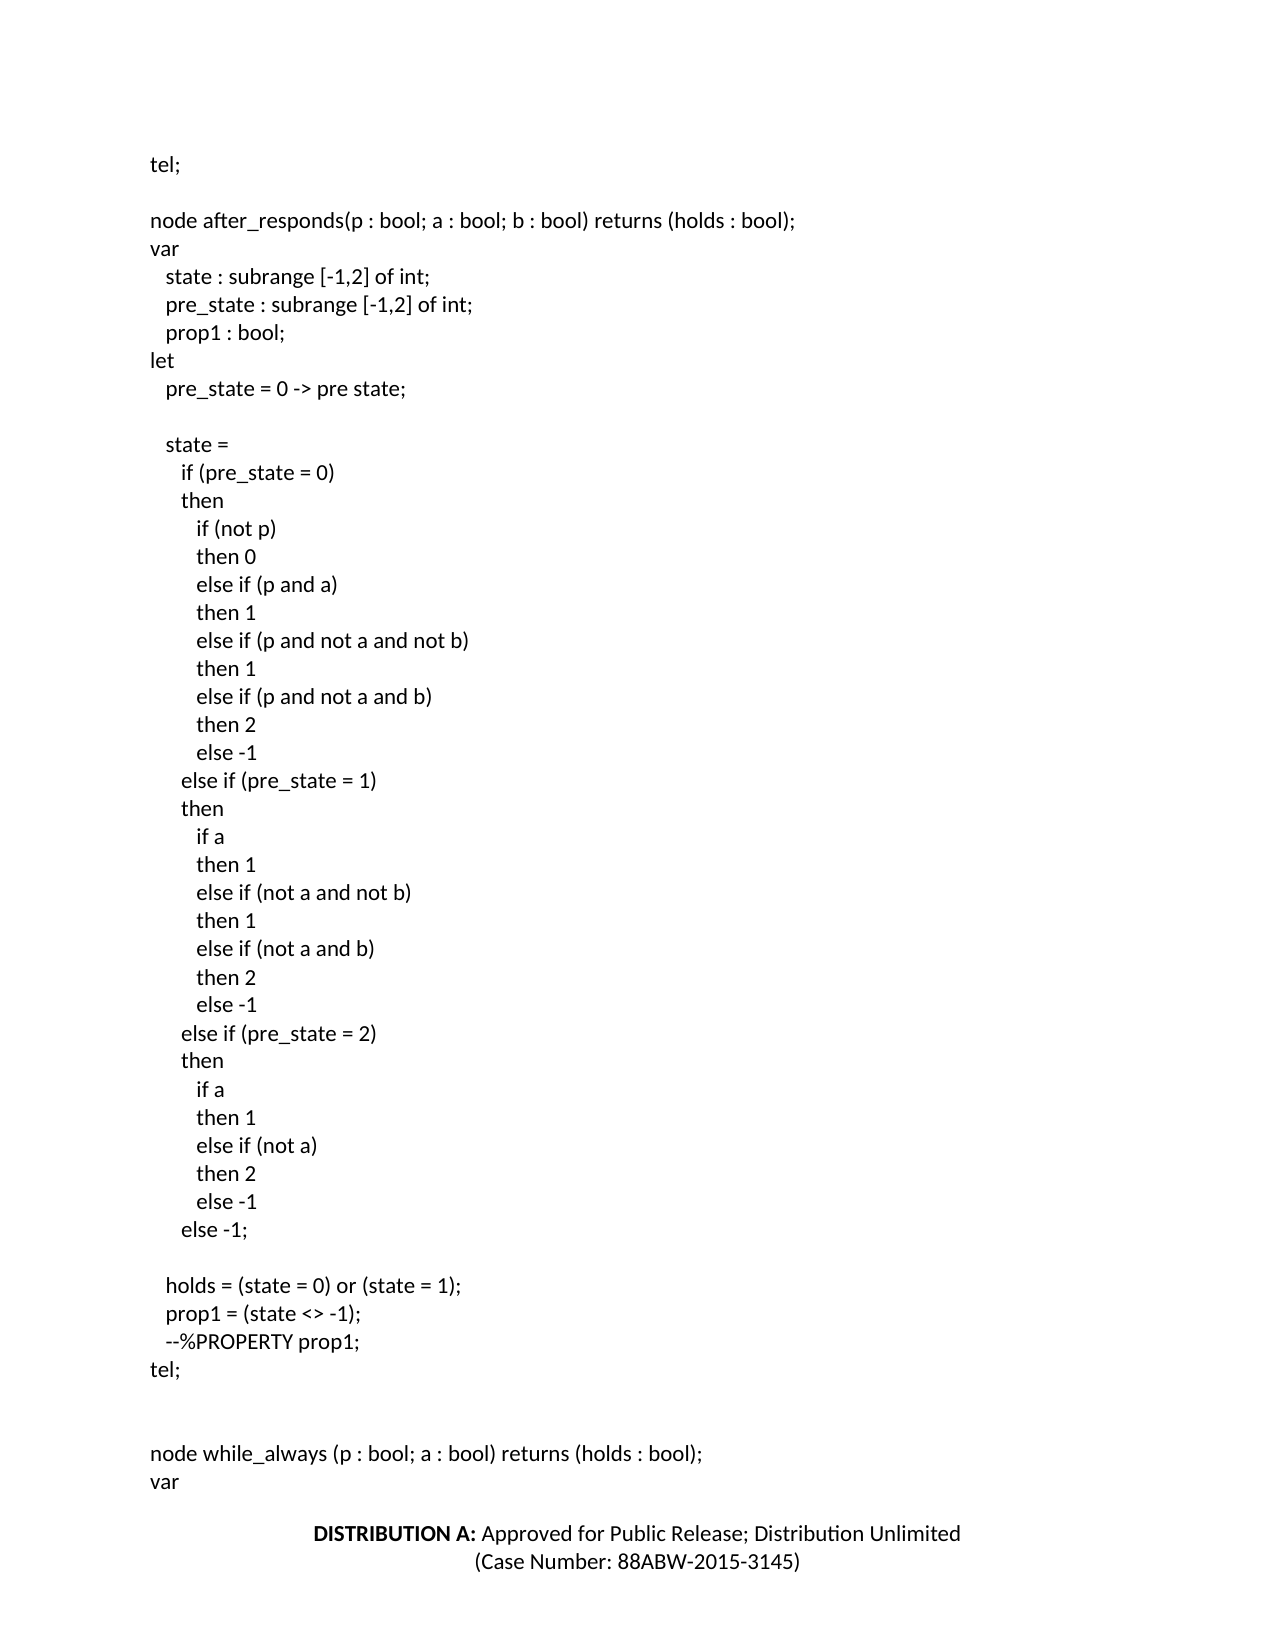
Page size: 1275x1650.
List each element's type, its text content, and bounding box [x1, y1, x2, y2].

text then [150, 794, 1125, 822]
text then 0 [150, 542, 1125, 570]
text tel; [150, 150, 1125, 178]
text state = [150, 430, 1125, 458]
text else -1 [150, 738, 1125, 766]
text else if (not a and b) [150, 934, 1125, 963]
text prop1 = (state <> -1); [150, 1299, 1125, 1327]
text pre_state : subrange [-1,2] of int; [150, 290, 1125, 318]
text else if (not a) [150, 1131, 1125, 1159]
text else -1 [150, 1187, 1125, 1215]
text holds = (state = 0) or (state = 1); [150, 1271, 1125, 1299]
text else if (p and not a and b) [150, 682, 1125, 710]
text then 1 [150, 654, 1125, 682]
text if (pre_state = 0) [150, 458, 1125, 486]
text then 1 [150, 1103, 1125, 1131]
text then [150, 1047, 1125, 1075]
text then 2 [150, 710, 1125, 738]
text node after_responds(p : bool; a : bool; b : bool) returns (holds : bool); [150, 206, 1125, 234]
text then 1 [150, 851, 1125, 878]
text --%PROPERTY prop1; [150, 1327, 1125, 1355]
text var [150, 1467, 1125, 1495]
text else if (pre_state = 1) [150, 766, 1125, 794]
text if (not p) [150, 514, 1125, 542]
text then 1 [150, 907, 1125, 934]
text else if (pre_state = 2) [150, 1019, 1125, 1047]
text state : subrange [-1,2] of int; [150, 262, 1125, 290]
text let [150, 346, 1125, 374]
text if a [150, 1075, 1125, 1103]
text tel; [150, 1355, 1125, 1383]
text var [150, 234, 1125, 262]
text then 2 [150, 963, 1125, 991]
text then 2 [150, 1159, 1125, 1187]
text else if (p and not a and not b) [150, 626, 1125, 654]
text then 1 [150, 598, 1125, 626]
text then [150, 486, 1125, 514]
text pre_state = 0 -> pre state; [150, 374, 1125, 402]
text if a [150, 822, 1125, 851]
text else -1; [150, 1215, 1125, 1243]
text else -1 [150, 991, 1125, 1019]
text prop1 : bool; [150, 318, 1125, 346]
text else if (p and a) [150, 570, 1125, 598]
text node while_always (p : bool; a : bool) returns (holds : bool); [150, 1439, 1125, 1467]
text else if (not a and not b) [150, 878, 1125, 907]
